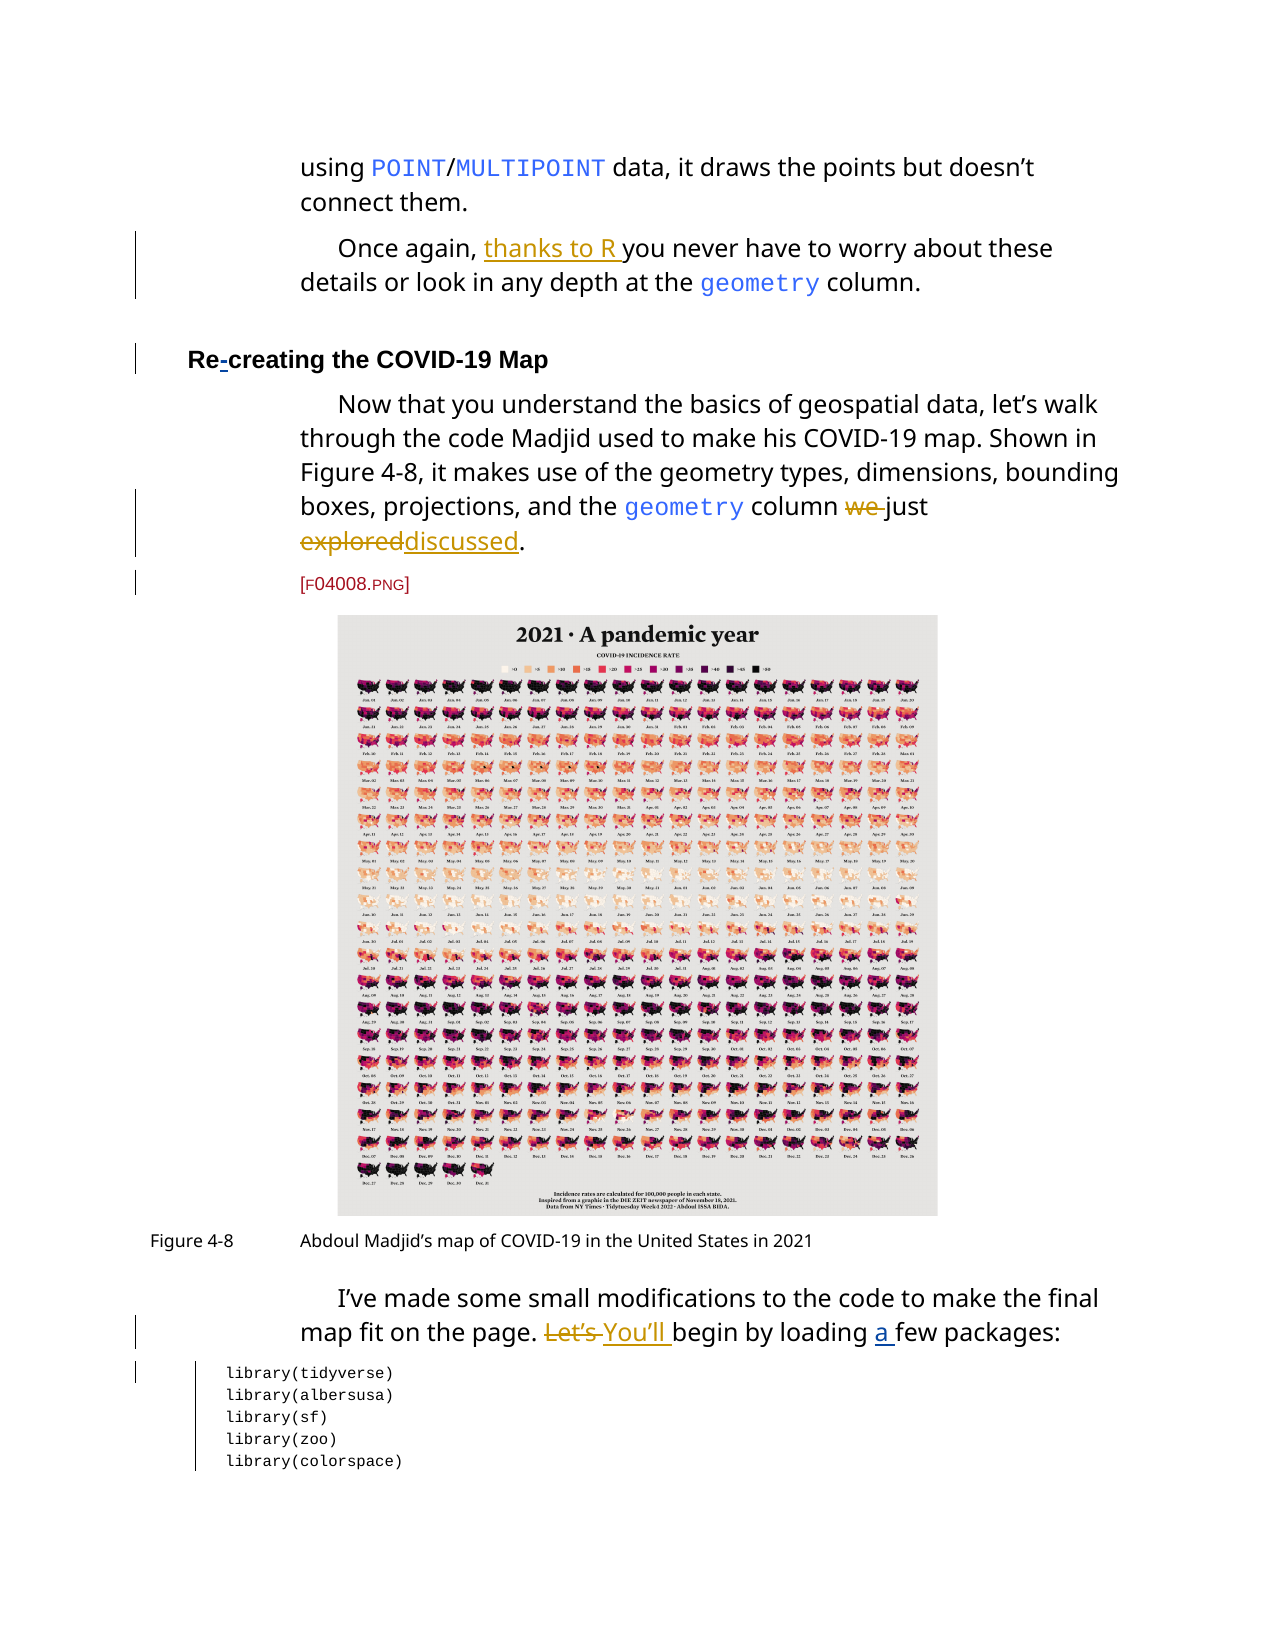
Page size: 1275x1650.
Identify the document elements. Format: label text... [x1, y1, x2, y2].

text library(colorspace) [196, 1449, 1125, 1471]
text Once again, you never have to worry about these details or look in any depth at the geometry column. [300, 231, 1125, 299]
text library(zoo) [196, 1427, 1125, 1449]
text I’ve made some small modifications to the code to make the final map fit on the page. begin by loading few packages: [300, 1281, 1125, 1349]
picture [337, 615, 938, 1216]
text Now that you understand the basics of geospatial data, let’s walk through the code Madjid used to make his COVID-19 map. Shown in Figure 4-8, it makes use of the geometry types, dimensions, bounding boxes, projections, and the geometry column just . [300, 387, 1125, 557]
text library(albersusa) [196, 1383, 1125, 1405]
text Abdoul Madjid’s map of COVID-19 in the United States in 2021 [150, 1228, 1125, 1252]
text Recreating the COVID-19 Map [187, 343, 1125, 374]
text [f04008.png] [300, 570, 1125, 595]
text library(tidyverse) [196, 1361, 1125, 1383]
text library(sf) [196, 1405, 1125, 1427]
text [300, 150, 1125, 218]
